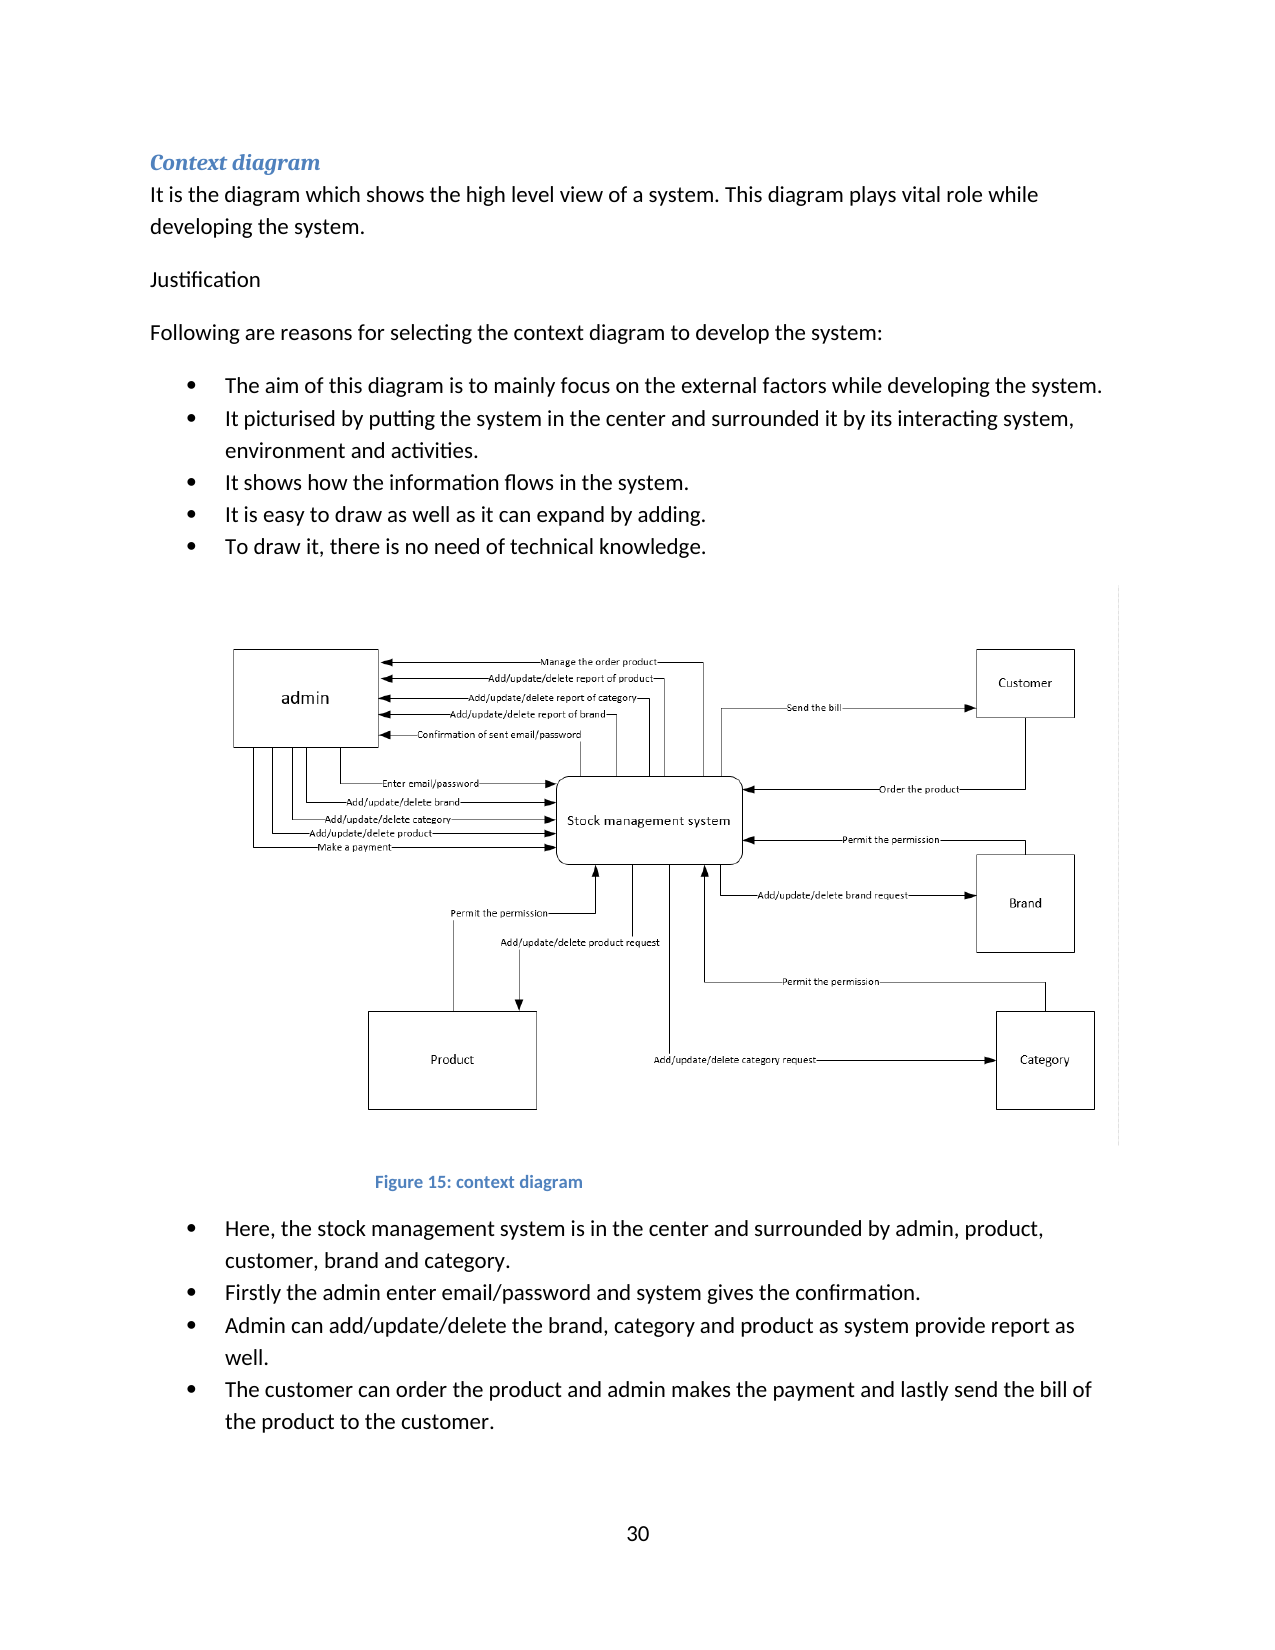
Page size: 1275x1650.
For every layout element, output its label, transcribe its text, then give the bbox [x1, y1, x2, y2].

list Admin can add/update/delete the brand, category and product as system provide report as well. [187, 1311, 1125, 1371]
list Here, the stock management system is in the center and surrounded by admin, product, customer, brand and category. [187, 1214, 1125, 1274]
text Following are reasons for selecting the context diagram to develop the system: [150, 318, 1125, 346]
list The aim of this diagram is to mainly focus on the external factors while developing the system. [187, 371, 1125, 399]
list The customer can order the product and admin makes the payment and lastly send the bill of the product to the customer. [187, 1375, 1125, 1435]
list It is easy to draw as well as it can expand by adding. [187, 500, 1125, 528]
picture [150, 585, 1125, 1146]
list Firstly the admin enter email/password and system gives the confirmation. [187, 1278, 1125, 1307]
subtitle Context diagram [150, 150, 1125, 176]
text It is the diagram which shows the high level view of a system. This diagram plays vital role while developing the system. [150, 180, 1125, 240]
list To draw it, there is no need of technical knowledge. [187, 532, 1125, 560]
list It picturised by putting the system in the center and surrounded it by its interacting system, environment and activities. [187, 404, 1125, 464]
list It shows how the information flows in the system. [187, 468, 1125, 496]
text Justification [150, 265, 1125, 293]
